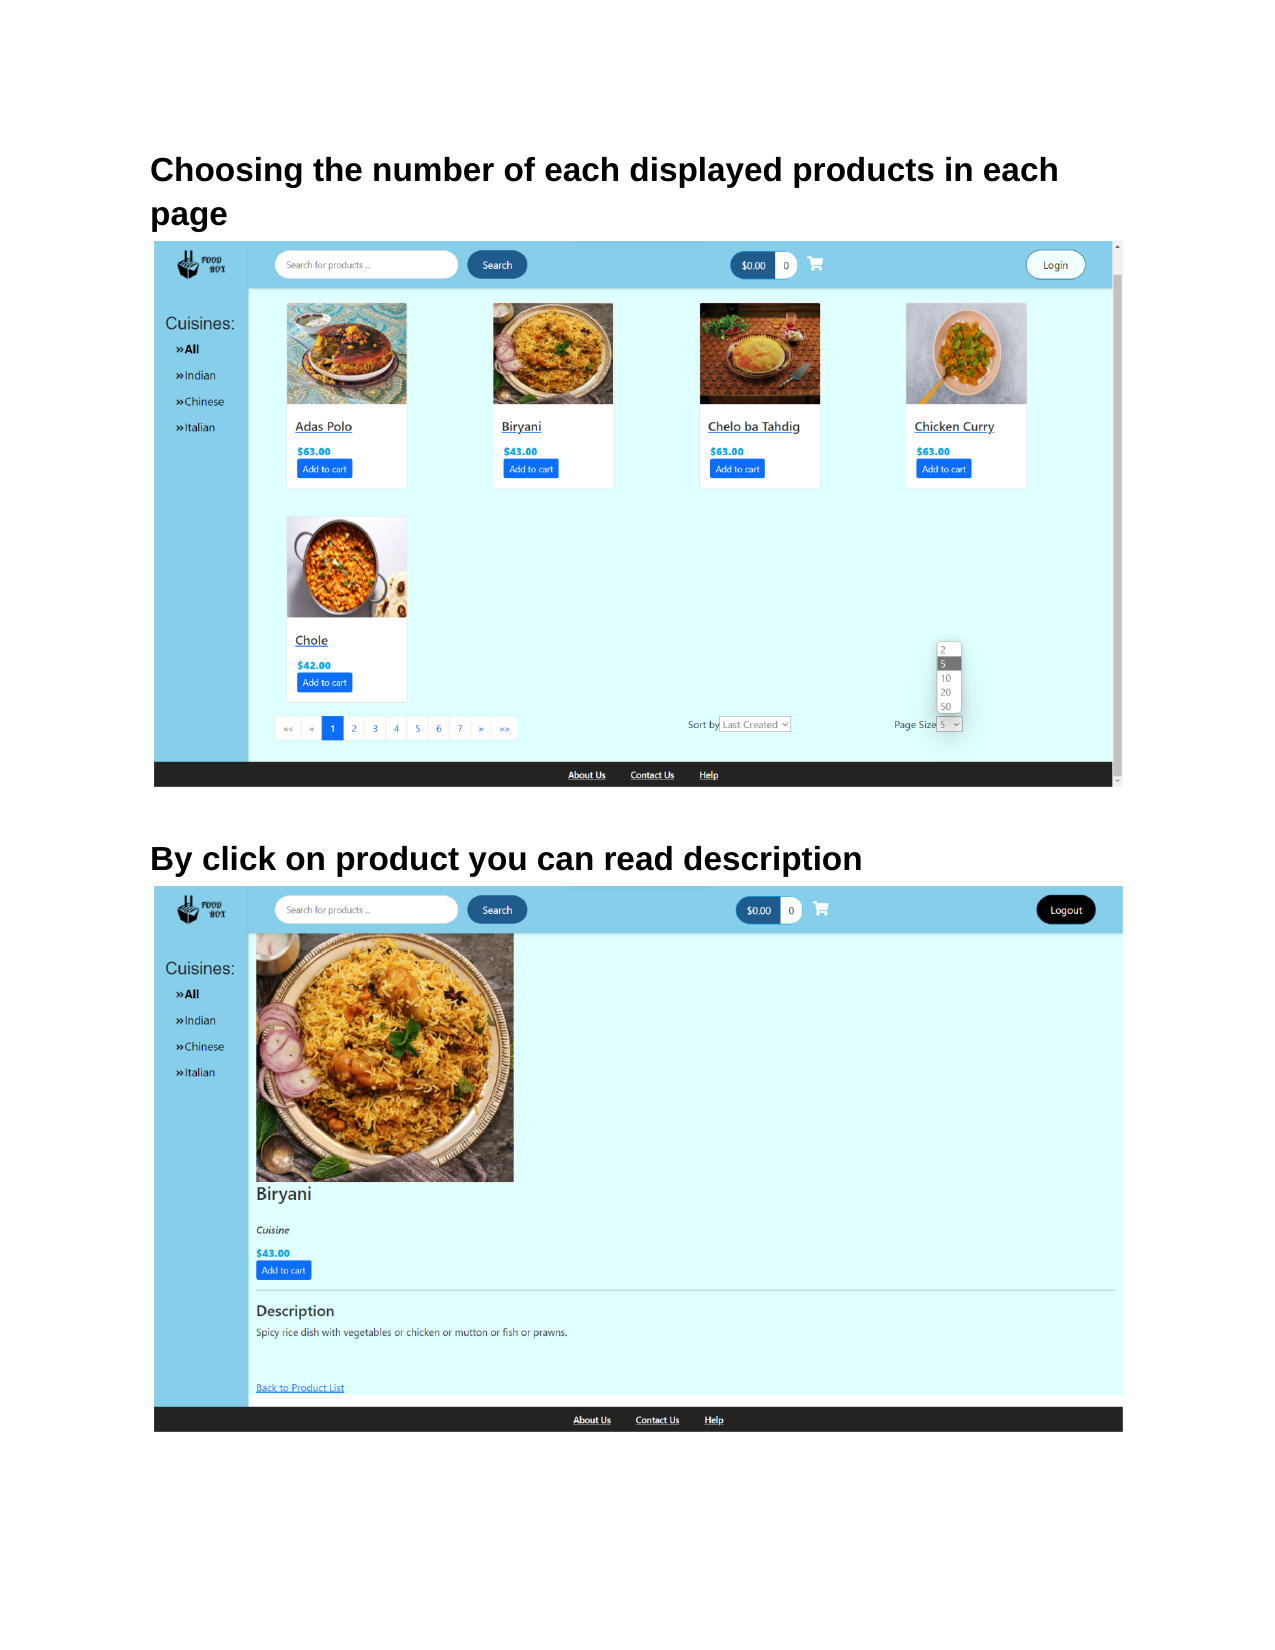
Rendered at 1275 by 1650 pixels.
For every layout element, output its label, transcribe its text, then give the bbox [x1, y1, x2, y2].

text Choosing the number of each displayed products in each page [150, 150, 1125, 237]
picture [150, 237, 1125, 790]
picture [150, 882, 1125, 1435]
text By click on product you can read description [150, 839, 1125, 882]
